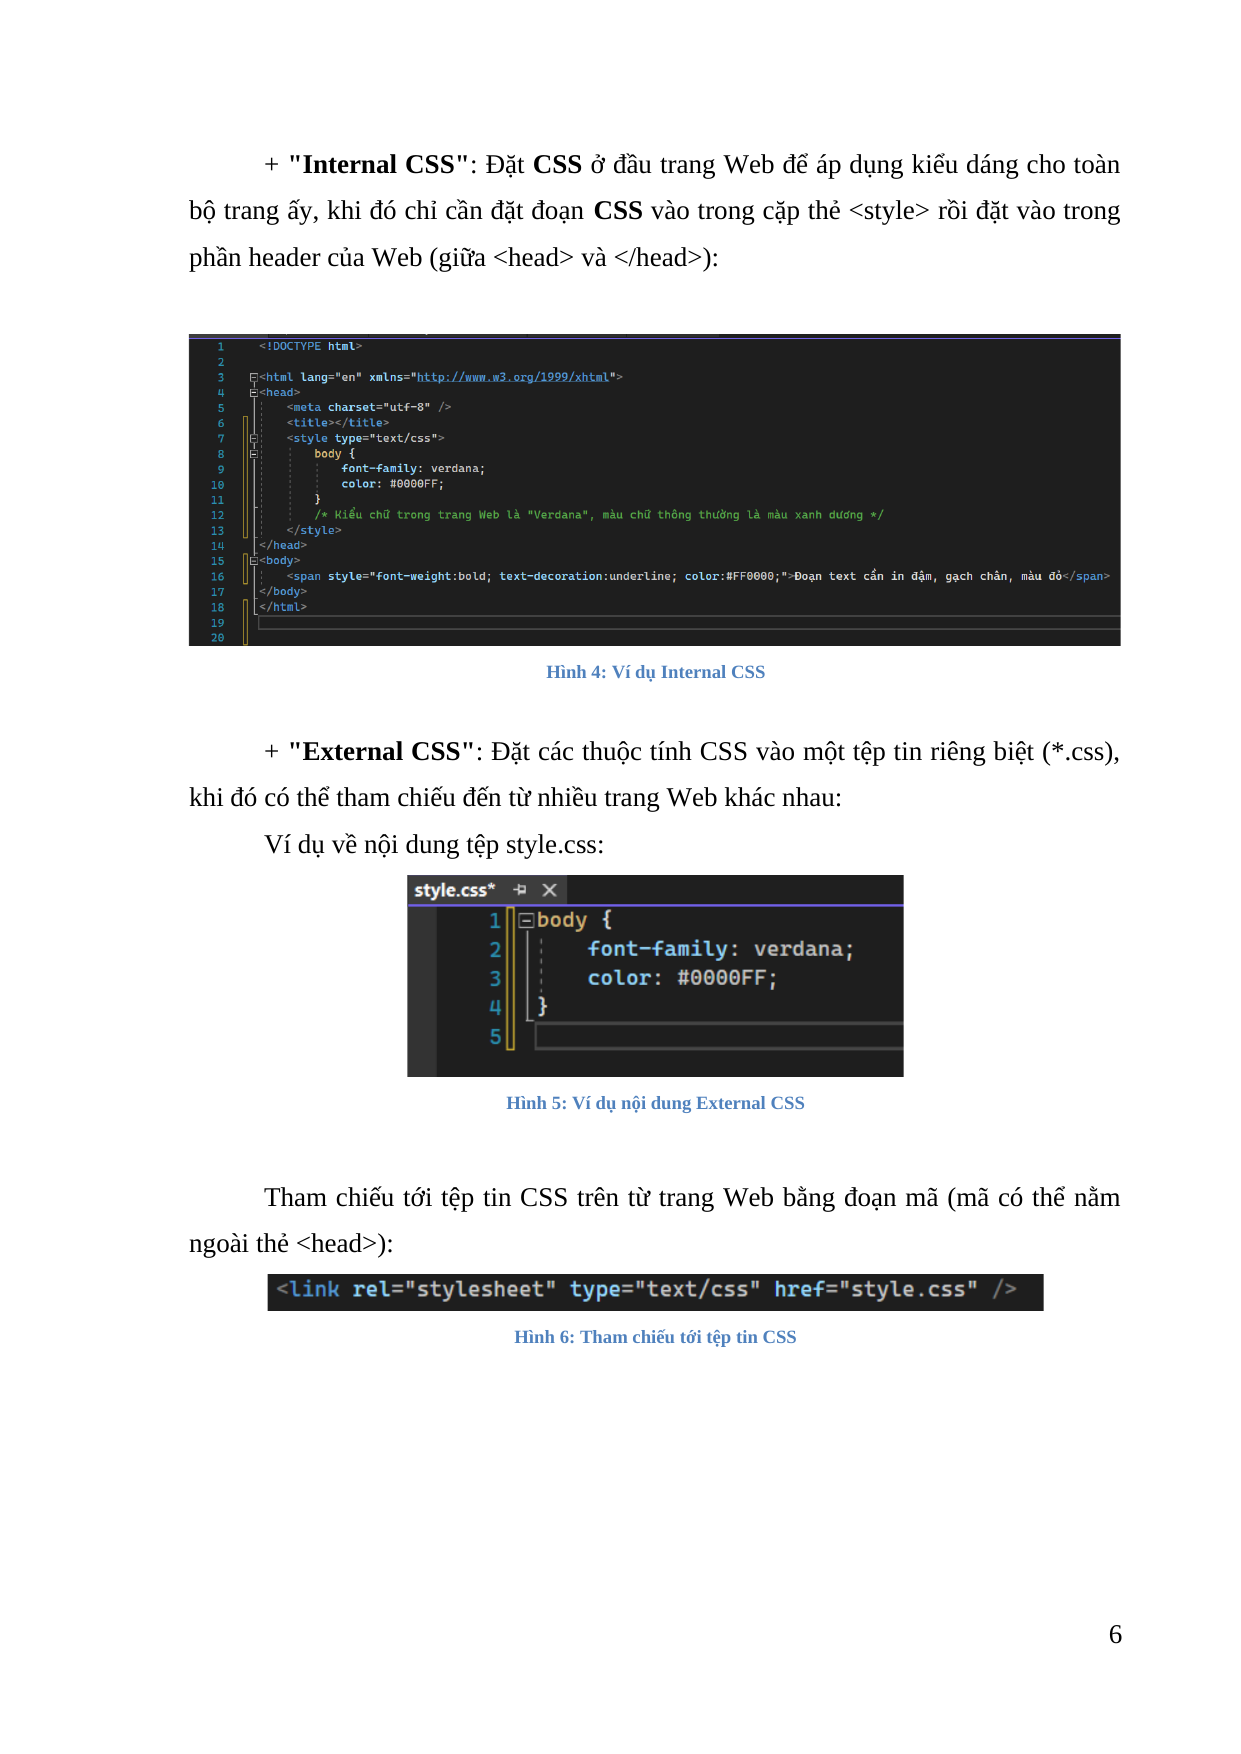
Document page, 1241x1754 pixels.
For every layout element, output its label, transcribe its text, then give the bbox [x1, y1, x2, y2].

text Hình 4: Ví dụ Internal CSS [189, 661, 1122, 683]
text Hình 6: Tham chiếu tới tệp tin CSS [189, 1326, 1122, 1347]
text Tham chiếu tới tệp tin CSS trên từ trang Web bằng đoạn mã (mã có thể nằm ngoài thẻ <head>): [189, 1181, 1122, 1258]
picture [188, 334, 1121, 646]
text Hình 5: Ví dụ nội dung External CSS [189, 1092, 1122, 1113]
picture [267, 1274, 1044, 1311]
picture [407, 875, 904, 1077]
text + "External CSS": Đặt các thuộc tính CSS vào một tệp tin riêng biệt (*.css), khi đó có thể tham chiếu đến từ nhiều trang Web khác nhau: [189, 735, 1122, 813]
text Ví dụ về nội dung tệp style.css: [189, 828, 1122, 859]
text + "Internal CSS": Đặt CSS ở đầu trang Web để áp dụng kiểu dáng cho toàn bộ trang ấy, khi đó chỉ cần đặt đoạn CSS vào trong cặp thẻ <style> rồi đặt vào trong phần header của Web (giữa <head> và </head>): [189, 148, 1122, 272]
